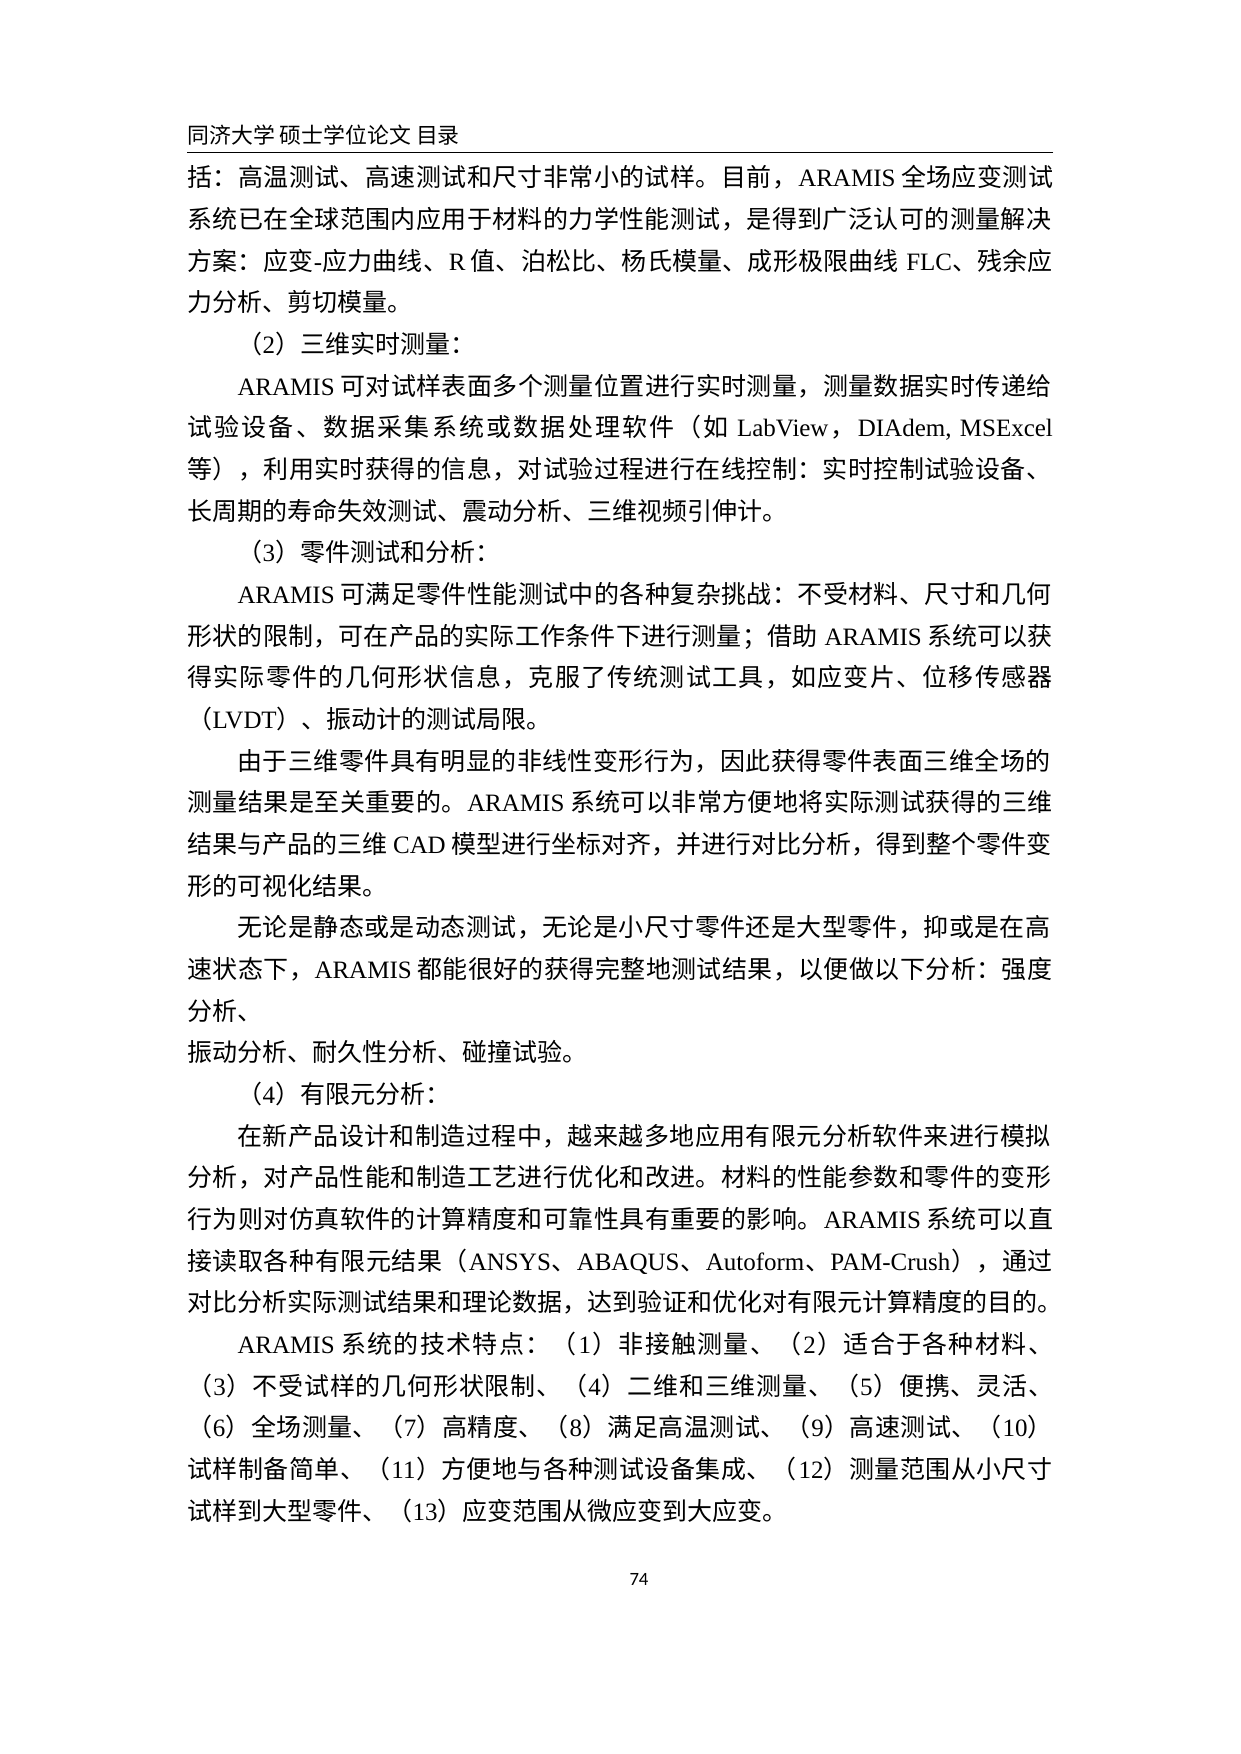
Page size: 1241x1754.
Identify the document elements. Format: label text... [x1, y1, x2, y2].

text （4）有限元分析： [187, 1070, 1053, 1112]
text （2）三维实时测量： [187, 320, 1053, 362]
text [187, 153, 1053, 320]
text 振动分析、耐久性分析、碰撞试验。 [187, 1028, 1053, 1070]
text ARAMIS可对试样表面多个测量位置进行实时测量，测量数据实时传递给试验设备、数据采集系统或数据处理软件（如LabView，DIAdem, MSExcel等），利用实时获得的信息，对试验过程进行在线控制：实时控制试验设备、长周期的寿命失效测试、震动分析、三维视频引伸计。 [187, 362, 1053, 528]
text 无论是静态或是动态测试，无论是小尺寸零件还是大型零件，抑或是在高速状态下，ARAMIS都能很好的获得完整地测试结果，以便做以下分析：强度分析、 [187, 903, 1053, 1028]
text （3）零件测试和分析： [187, 528, 1053, 570]
text 在新产品设计和制造过程中，越来越多地应用有限元分析软件来进行模拟分析，对产品性能和制造工艺进行优化和改进。材料的性能参数和零件的变形行为则对仿真软件的计算精度和可靠性具有重要的影响。ARAMIS系统可以直接读取各种有限元结果（ANSYS、ABAQUS、Autoform、PAM-Crush），通过对比分析实际测试结果和理论数据，达到验证和优化对有限元计算精度的目的。 [187, 1112, 1053, 1320]
text ARAMIS可满足零件性能测试中的各种复杂挑战：不受材料、尺寸和几何形状的限制，可在产品的实际工作条件下进行测量；借助ARAMIS系统可以获得实际零件的几何形状信息，克服了传统测试工具，如应变片、位移传感器（LVDT）、振动计的测试局限。 [187, 570, 1053, 737]
text 由于三维零件具有明显的非线性变形行为，因此获得零件表面三维全场的测量结果是至关重要的。ARAMIS系统可以非常方便地将实际测试获得的三维结果与产品的三维CAD模型进行坐标对齐，并进行对比分析，得到整个零件变形的可视化结果。 [187, 737, 1053, 903]
text ARAMIS系统的技术特点：（1）非接触测量、（2）适合于各种材料、（3）不受试样的几何形状限制、（4）二维和三维测量、（5）便携、灵活、（6）全场测量、（7）高精度、（8）满足高温测试、（9）高速测试、（10）试样制备简单、（11）方便地与各种测试设备集成、（12）测量范围从小尺寸试样到大型零件、（13）应变范围从微应变到大应变。 [187, 1320, 1053, 1528]
